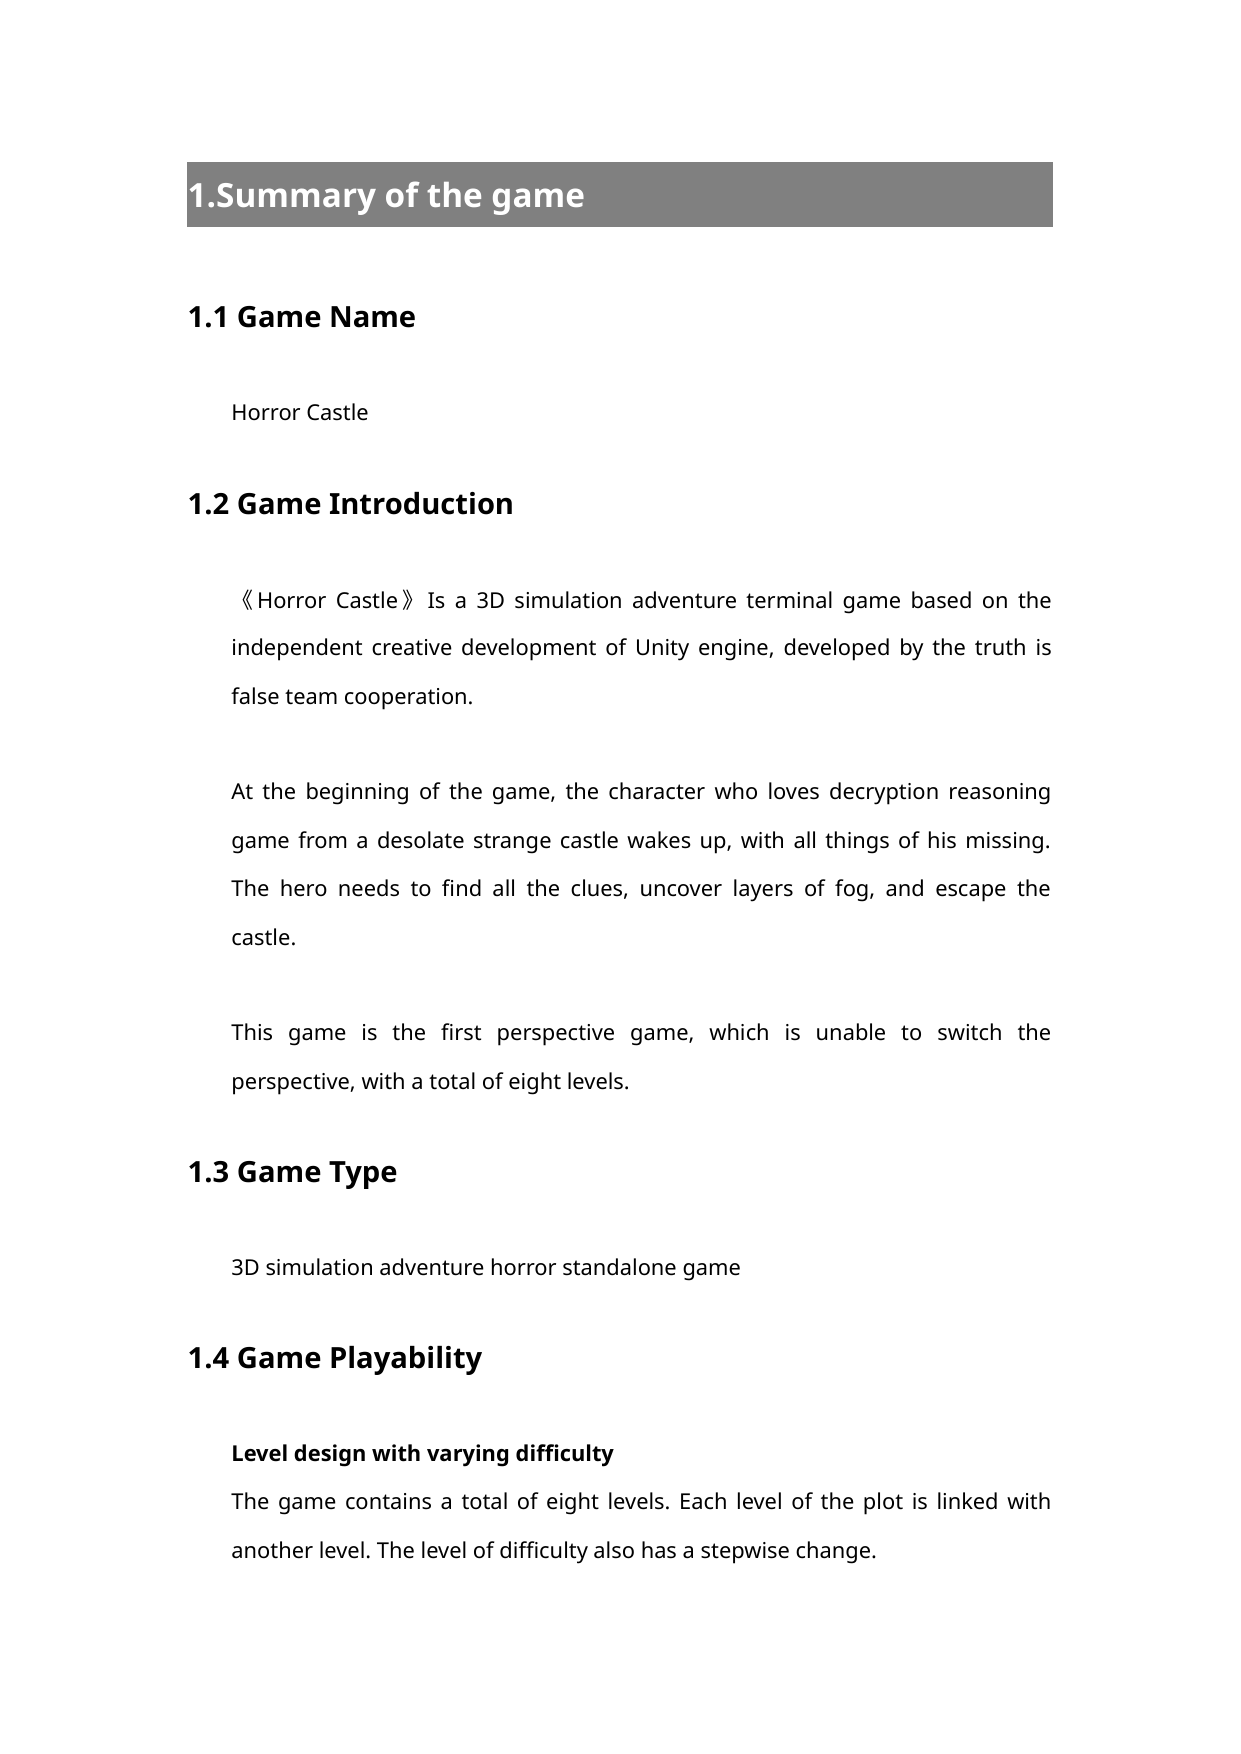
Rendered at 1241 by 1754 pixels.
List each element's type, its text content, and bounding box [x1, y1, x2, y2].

text At the beginning of the game, the character who loves decryption reasoning game from a desolate strange castle wakes up, with all things of his missing. The hero needs to find all the clues, uncover layers of fog, and escape the castle. [231, 774, 1053, 953]
subtitle 1.2 Game Introduction [187, 470, 1053, 535]
text 3D simulation adventure horror standalone game [187, 1251, 1053, 1283]
subtitle 1.4 Game Playability [187, 1325, 1053, 1390]
subtitle 1.Summary of the game [187, 162, 1053, 227]
subtitle 1.3 Game Type [187, 1139, 1053, 1204]
text Level design with varying difficulty [231, 1437, 1053, 1469]
text The game contains a total of eight levels. Each level of the plot is linked with another level. The level of difficulty also has a stepwise change. [231, 1484, 1053, 1566]
text This game is the first perspective game, which is unable to switch the perspective, with a total of eight levels. [231, 1016, 1053, 1097]
text 《Horror Castle》Is a 3D simulation adventure terminal game based on the independent creative development of Unity engine, developed by the truth is false team cooperation. [231, 582, 1053, 712]
text Horror Castle [231, 396, 1053, 428]
subtitle 1.1 Game Name [187, 284, 1053, 349]
